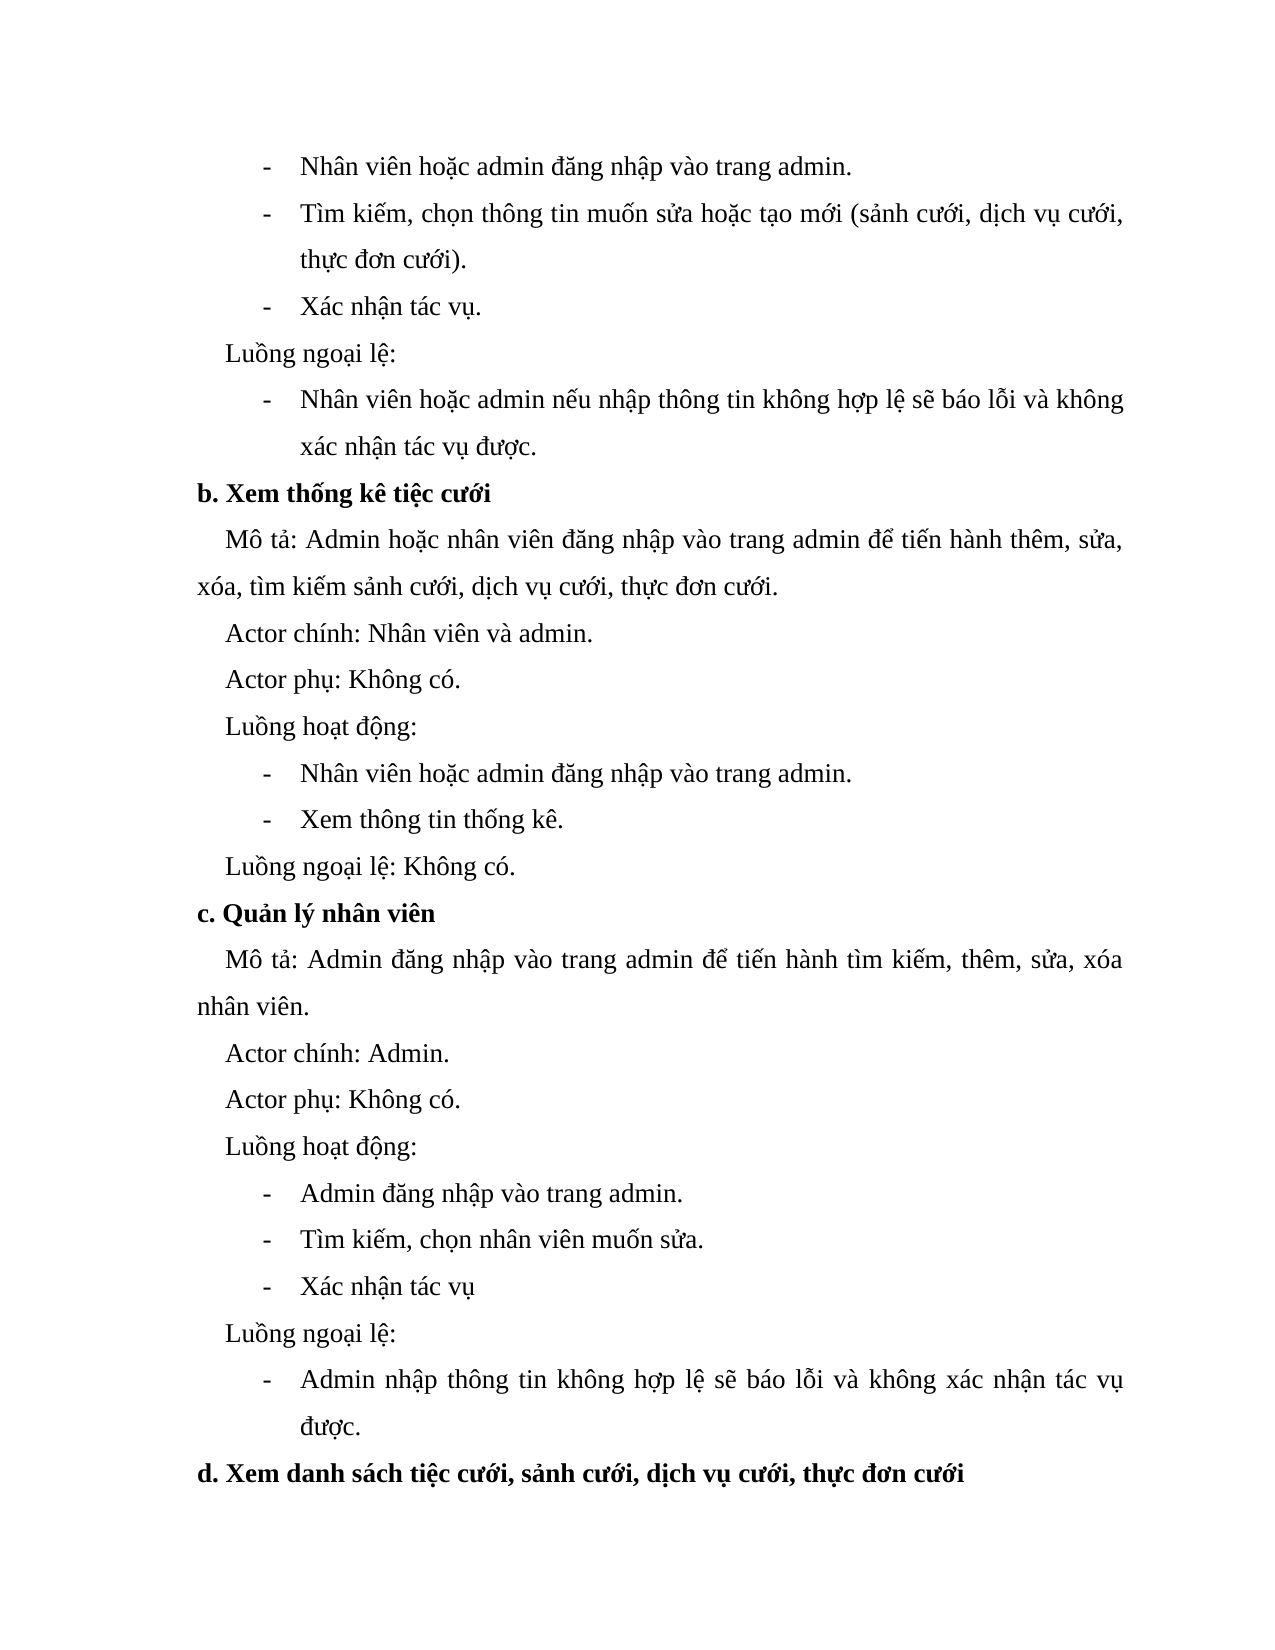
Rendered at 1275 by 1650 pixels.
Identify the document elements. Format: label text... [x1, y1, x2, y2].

list Admin nhập thông tin không hợp lệ sẽ báo lỗi và không xác nhận tác vụ được. [262, 1363, 1125, 1441]
list Tìm kiếm, chọn nhân viên muốn sửa. [262, 1223, 1125, 1254]
list Luồng hoạt động: [197, 710, 1125, 741]
list Nhân viên hoặc admin nếu nhập thông tin không hợp lệ sẽ báo lỗi và không xác nhận tác vụ được. [262, 383, 1125, 461]
list Actor chính: Admin. [197, 1037, 1125, 1068]
list Xem thông tin thống kê. [262, 803, 1125, 834]
list Luồng hoạt động: [197, 1130, 1125, 1161]
list Tìm kiếm, chọn thông tin muốn sửa hoặc tạo mới (sảnh cưới, dịch vụ cưới, thực đơn cưới). [262, 197, 1125, 274]
list Actor phụ: Không có. [197, 663, 1125, 694]
list c. Quản lý nhân viên [197, 897, 1125, 928]
list Admin đăng nhập vào trang admin. [262, 1177, 1125, 1208]
list Mô tả: Admin hoặc nhân viên đăng nhập vào trang admin để tiến hành thêm, sửa, xóa, tìm kiếm sảnh cưới, dịch vụ cưới, thực đơn cưới. [197, 523, 1125, 601]
list Xác nhận tác vụ. [262, 290, 1125, 321]
list Nhân viên hoặc admin đăng nhập vào trang admin. [262, 757, 1125, 788]
list Nhân viên hoặc admin đăng nhập vào trang admin. [262, 150, 1125, 181]
list Xác nhận tác vụ [262, 1270, 1125, 1301]
list Luồng ngoại lệ: [197, 337, 1125, 368]
list d. Xem danh sách tiệc cưới, sảnh cưới, dịch vụ cưới, thực đơn cưới [197, 1457, 1125, 1488]
list Luồng ngoại lệ: [225, 1317, 1125, 1348]
list Luồng ngoại lệ: Không có. [225, 850, 1125, 881]
list b. Xem thống kê tiệc cưới [197, 477, 1125, 508]
list Mô tả: Admin đăng nhập vào trang admin để tiến hành tìm kiếm, thêm, sửa, xóa nhân viên. [197, 943, 1125, 1021]
list Actor phụ: Không có. [197, 1083, 1125, 1114]
list Actor chính: Nhân viên và admin. [197, 617, 1125, 648]
